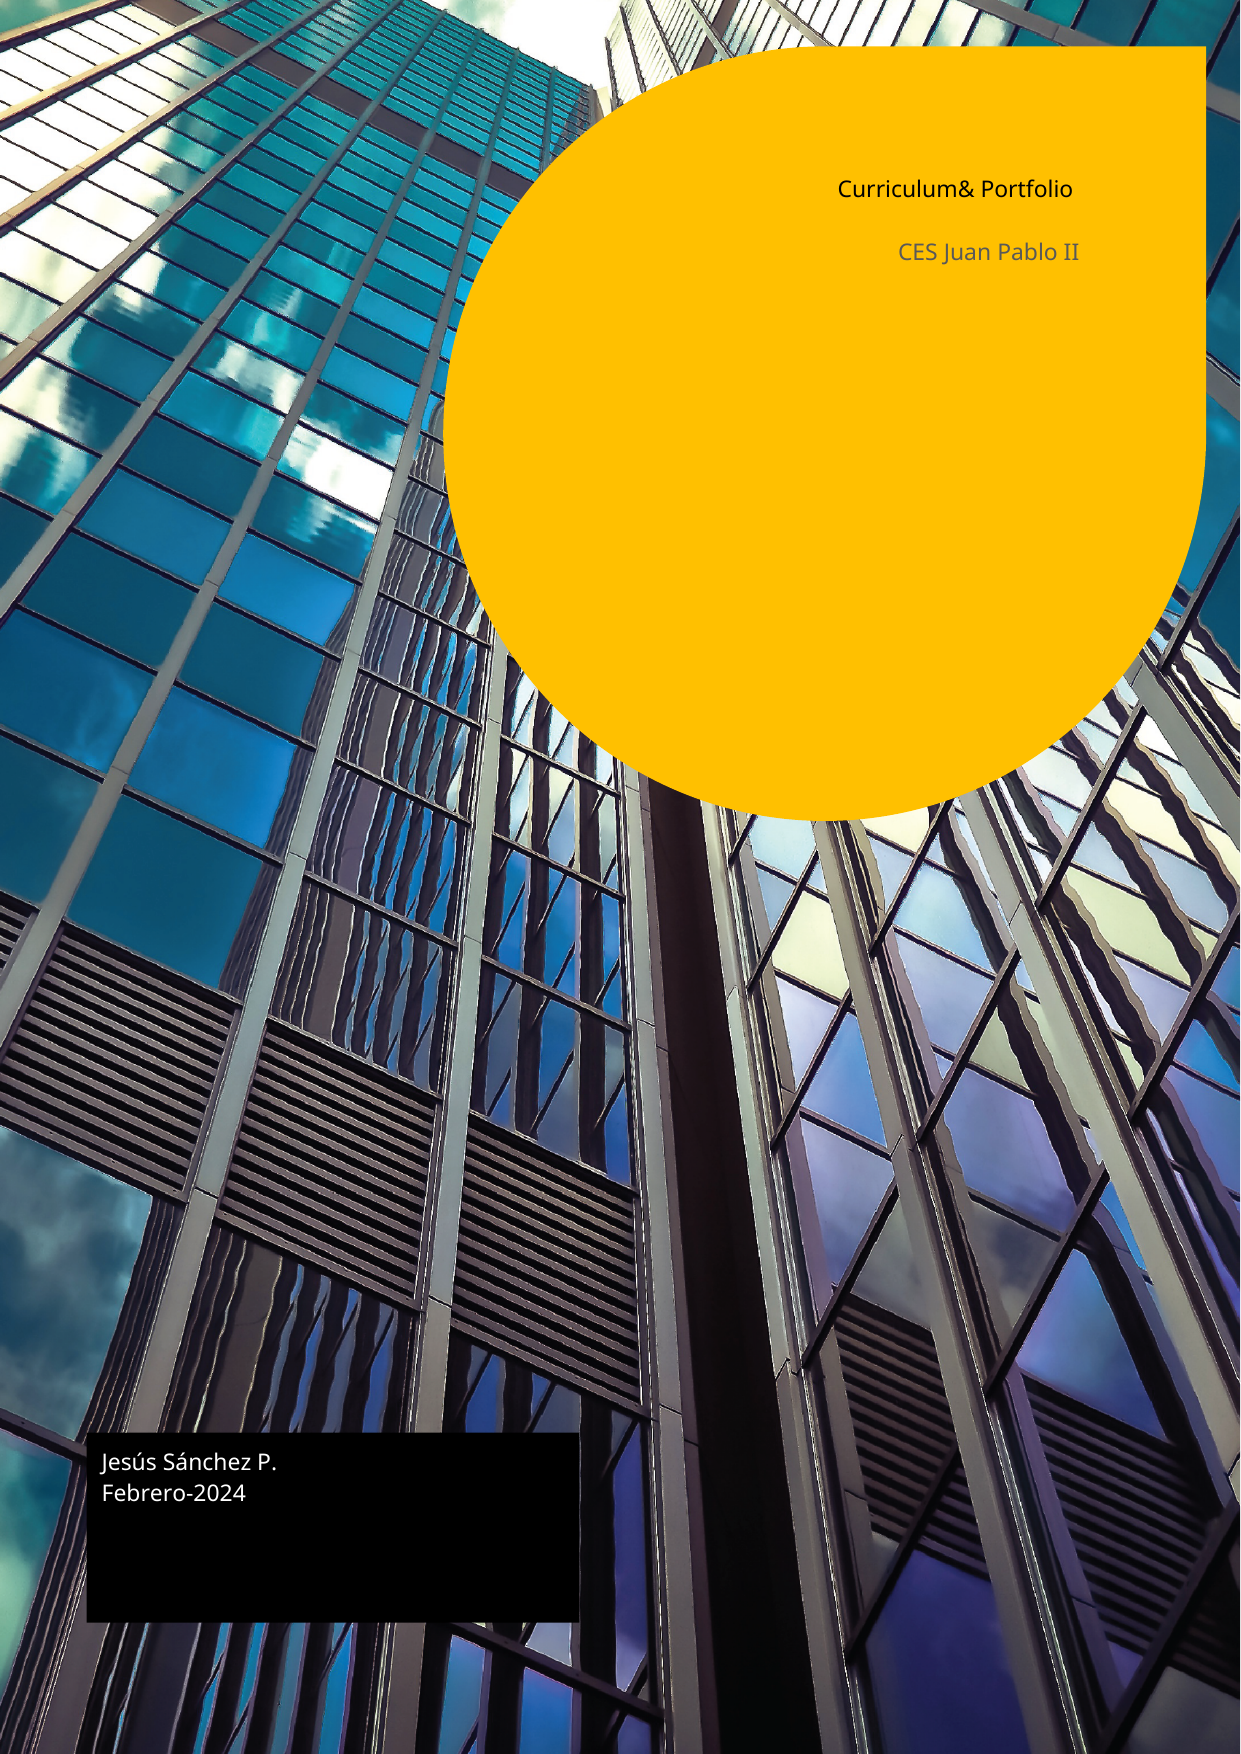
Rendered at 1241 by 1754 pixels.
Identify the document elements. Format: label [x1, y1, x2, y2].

table_cell [0, 1640, 1240, 1733]
picture [0, 0, 1241, 1754]
table_header [0, 46, 1240, 1639]
